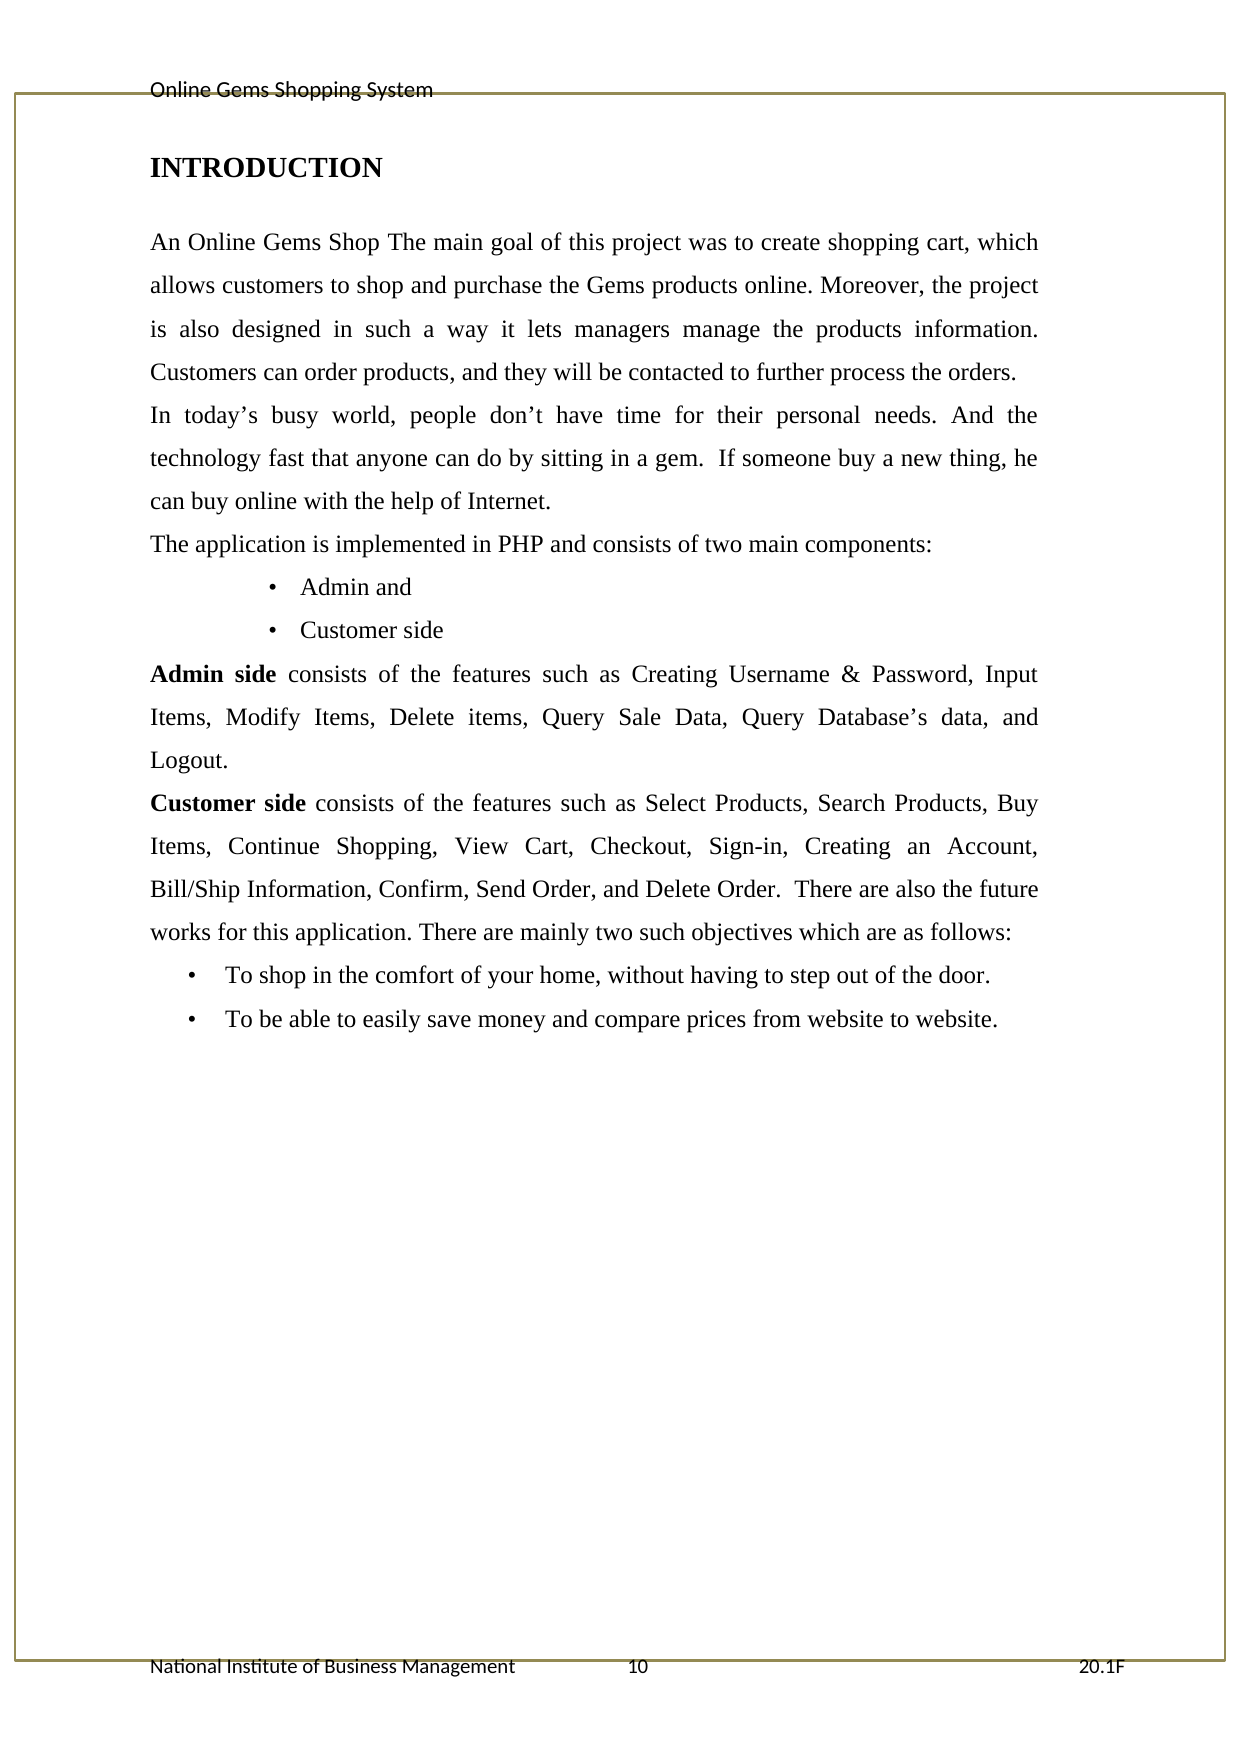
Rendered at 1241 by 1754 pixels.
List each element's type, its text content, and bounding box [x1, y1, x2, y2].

text Admin side consists of the features such as Creating Username & Password, Input Items, Modify Items, Delete items, Query Sale Data, Query Database’s data, and Logout. [150, 659, 1039, 774]
list To shop in the comfort of your home, without having to step out of the door. [187, 961, 1039, 989]
list To be able to easily save money and compare prices from website to website. [187, 1004, 1039, 1032]
subtitle INTRODUCTION [149, 150, 1090, 183]
text In today’s busy world, people don’t have time for their personal needs. And the technology fast that anyone can do by sitting in a gem. If someone buy a new thing, he can buy online with the help of Internet. [150, 400, 1039, 515]
list Customer side [150, 616, 1039, 644]
text Customer side consists of the features such as Select Products, Search Products, Buy Items, Continue Shopping, View Cart, Checkout, Sign-in, Creating an Account, Bill/Ship Information, Confirm, Send Order, and Delete Order. There are also the future works for this application. There are mainly two such objectives which are as follows: [150, 788, 1039, 946]
text An Online Gems Shop The main goal of this project was to create shopping cart, which allows customers to shop and purchase the Gems products online. Moreover, the project is also designed in such a way it lets managers manage the products information. Customers can order products, and they will be contacted to further process the orders. [150, 227, 1039, 386]
list Admin and [150, 572, 1039, 601]
text The application is implemented in PHP and consists of two main components: [150, 529, 1039, 558]
